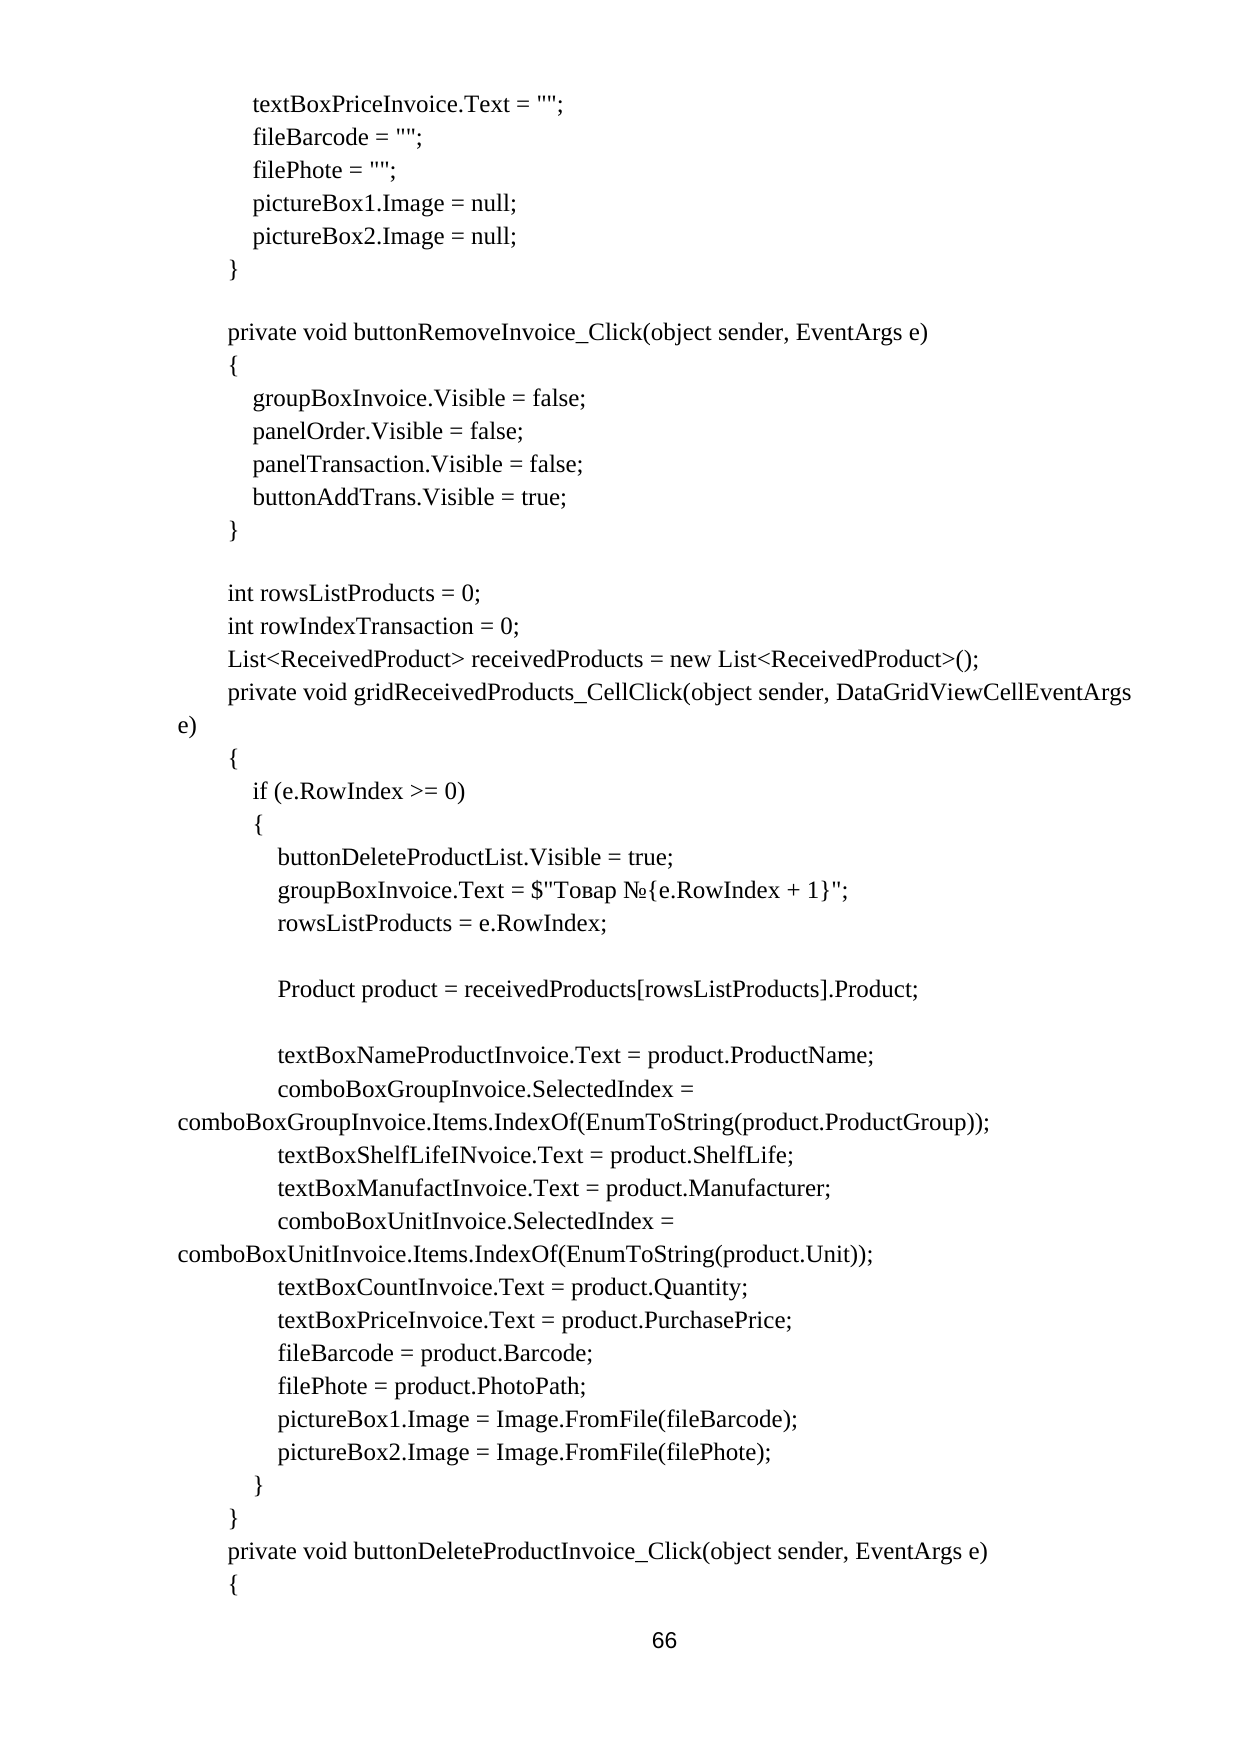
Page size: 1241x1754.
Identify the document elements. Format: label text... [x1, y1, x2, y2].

text textBoxPriceInvoice.Text = product.PurchasePrice; [177, 1305, 1152, 1333]
text List<ReceivedProduct> receivedProducts = new List<ReceivedProduct>(); [177, 644, 1152, 673]
text { [177, 809, 1152, 838]
text } [177, 515, 1152, 544]
text buttonDeleteProductList.Visible = true; [177, 842, 1152, 871]
text textBoxManufactInvoice.Text = product.Manufacturer; [177, 1173, 1152, 1201]
text pictureBox2.Image = Image.FromFile(filePhote); [177, 1437, 1152, 1466]
text panelTransaction.Visible = false; [177, 449, 1152, 478]
text pictureBox2.Image = null; [177, 221, 1152, 249]
text groupBoxInvoice.Text = $"Товар №{e.RowIndex + 1}"; [177, 876, 1152, 904]
text } [177, 1503, 1152, 1532]
text pictureBox1.Image = Image.FromFile(fileBarcode); [177, 1404, 1152, 1433]
text fileBarcode = product.Barcode; [177, 1338, 1152, 1367]
text panelOrder.Visible = false; [177, 416, 1152, 445]
text filePhote = product.PhotoPath; [177, 1371, 1152, 1399]
text Product product = receivedProducts[rowsListProducts].Product; [177, 974, 1152, 1003]
text rowsListProducts = e.RowIndex; [177, 908, 1152, 937]
text } [177, 254, 1152, 282]
text textBoxShelfLifeINvoice.Text = product.ShelfLife; [177, 1140, 1152, 1168]
text buttonAddTrans.Visible = true; [177, 482, 1152, 511]
text groupBoxInvoice.Visible = false; [177, 383, 1152, 412]
text pictureBox1.Image = null; [177, 188, 1152, 216]
text } [177, 1470, 1152, 1499]
text private void buttonDeleteProductInvoice_Click(object sender, EventArgs e) [177, 1536, 1152, 1565]
text { [177, 350, 1152, 379]
text { [177, 1569, 1152, 1598]
text fileBarcode = ""; [177, 122, 1152, 150]
text private void gridReceivedProducts_CellClick(object sender, DataGridViewCellEventArgs e) [177, 677, 1152, 739]
text int rowIndexTransaction = 0; [177, 611, 1152, 640]
text private void buttonRemoveInvoice_Click(object sender, EventArgs e) [177, 317, 1152, 346]
text comboBoxUnitInvoice.SelectedIndex = comboBoxUnitInvoice.Items.IndexOf(EnumToString(product.Unit)); [177, 1206, 1152, 1267]
text { [177, 743, 1152, 772]
text textBoxPriceInvoice.Text = ""; [177, 89, 1152, 117]
text textBoxNameProductInvoice.Text = product.ProductName; [177, 1041, 1152, 1069]
text filePhote = ""; [177, 155, 1152, 183]
text textBoxCountInvoice.Text = product.Quantity; [177, 1272, 1152, 1301]
text comboBoxGroupInvoice.SelectedIndex = comboBoxGroupInvoice.Items.IndexOf(EnumToString(product.ProductGroup)); [177, 1074, 1152, 1135]
text int rowsListProducts = 0; [177, 578, 1152, 607]
text if (e.RowIndex >= 0) [177, 776, 1152, 805]
